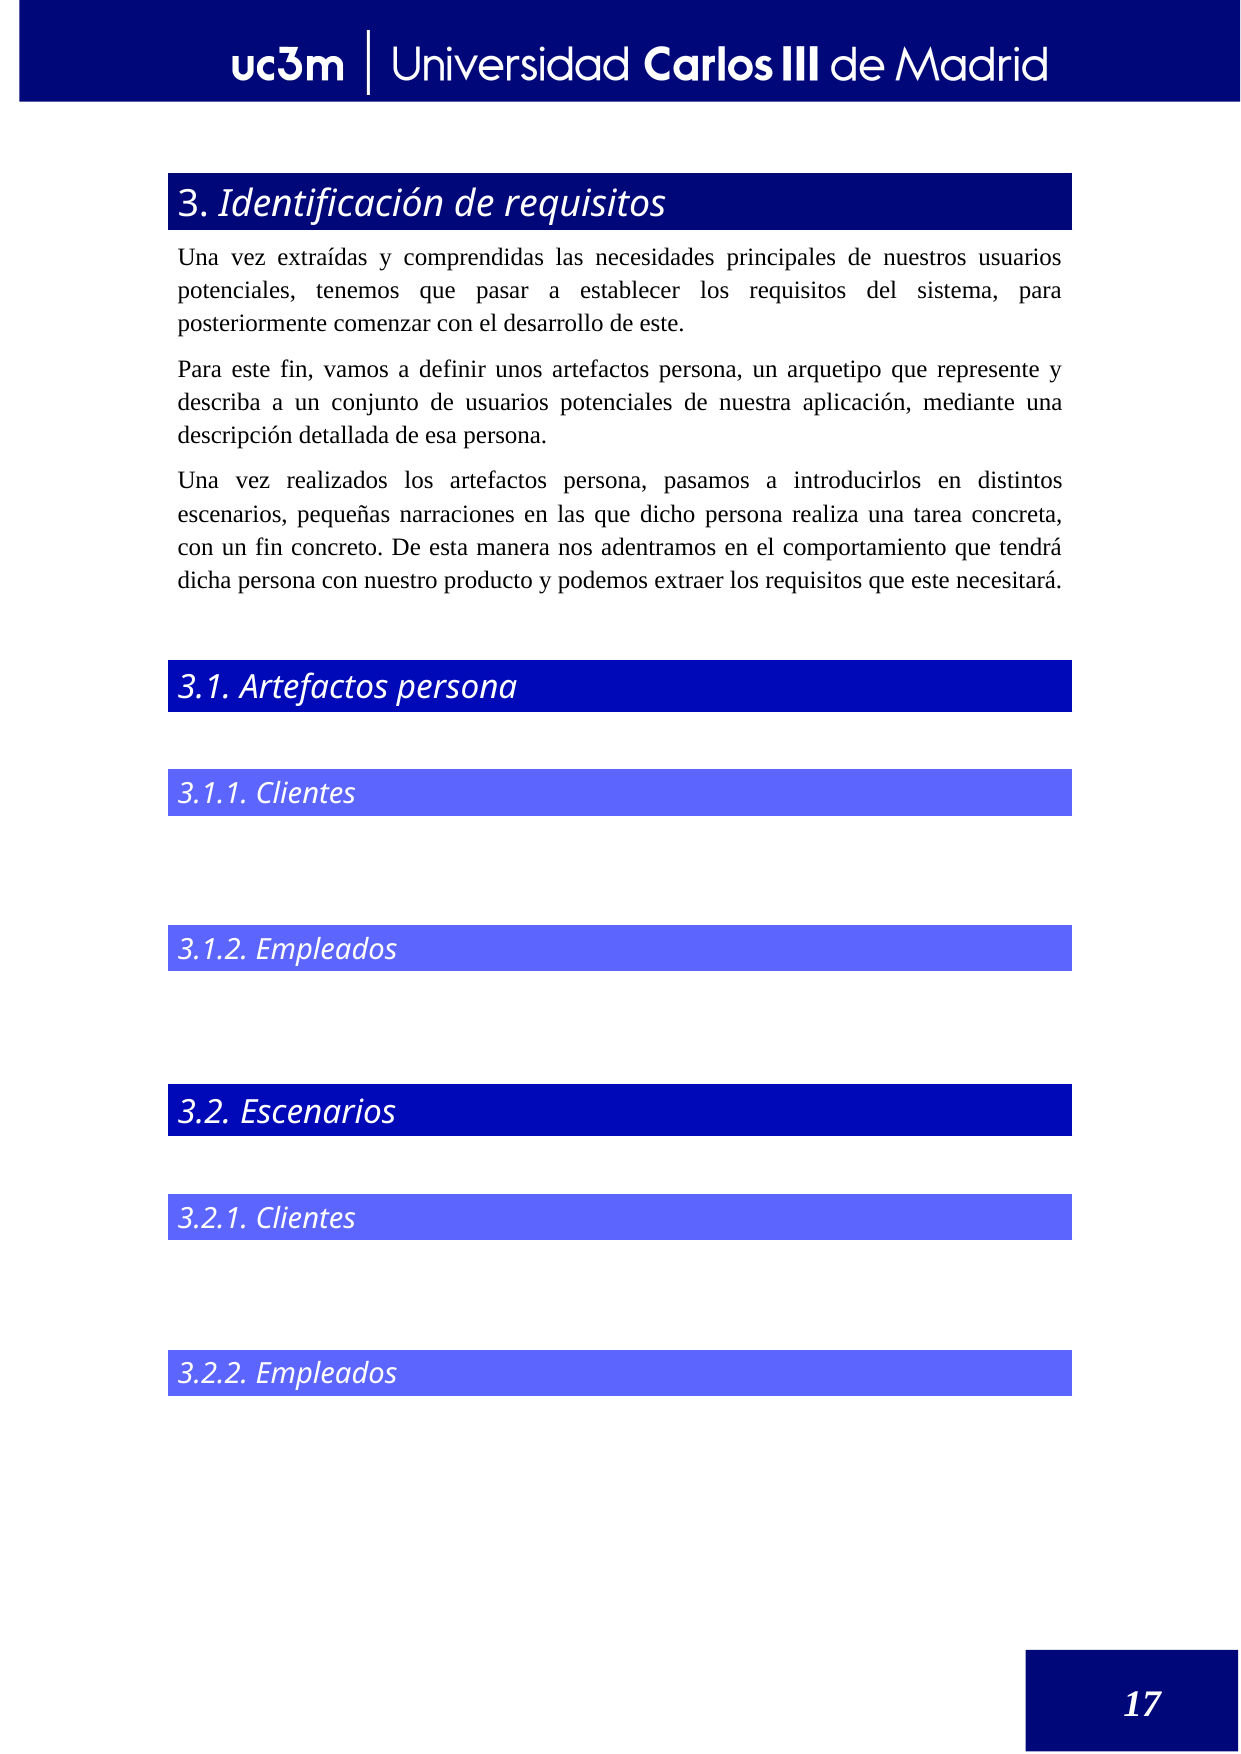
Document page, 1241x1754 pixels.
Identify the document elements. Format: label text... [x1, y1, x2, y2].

subtitle Artefactos persona [169, 661, 1071, 711]
subtitle Clientes [169, 771, 1071, 814]
subtitle Empleados [169, 926, 1071, 970]
text Para este fin, vamos a definir unos artefactos persona, un arquetipo que represente y describa a un conjunto de usuarios potenciales de nuestra aplicación, mediante una descripción detallada de esa persona. [177, 354, 1063, 449]
subtitle Empleados [169, 1351, 1071, 1394]
subtitle Identificación de requisitos [169, 174, 1071, 229]
picture [196, 20, 1083, 95]
text Una vez realizados los artefactos persona, pasamos a introducirlos en distintos escenarios, pequeñas narraciones en las que dicho persona realiza una tarea concreta, con un fin concreto. De esta manera nos adentramos en el comportamiento que tendrá dicha persona con nuestro producto y podemos extraer los requisitos que este necesitará. [177, 466, 1063, 593]
subtitle Escenarios [169, 1086, 1071, 1135]
text Una vez extraídas y comprendidas las necesidades principales de nuestros usuarios potenciales, tenemos que pasar a establecer los requisitos del sistema, para posteriormente comenzar con el desarrollo de este. [177, 242, 1063, 337]
subtitle Clientes [169, 1195, 1071, 1239]
